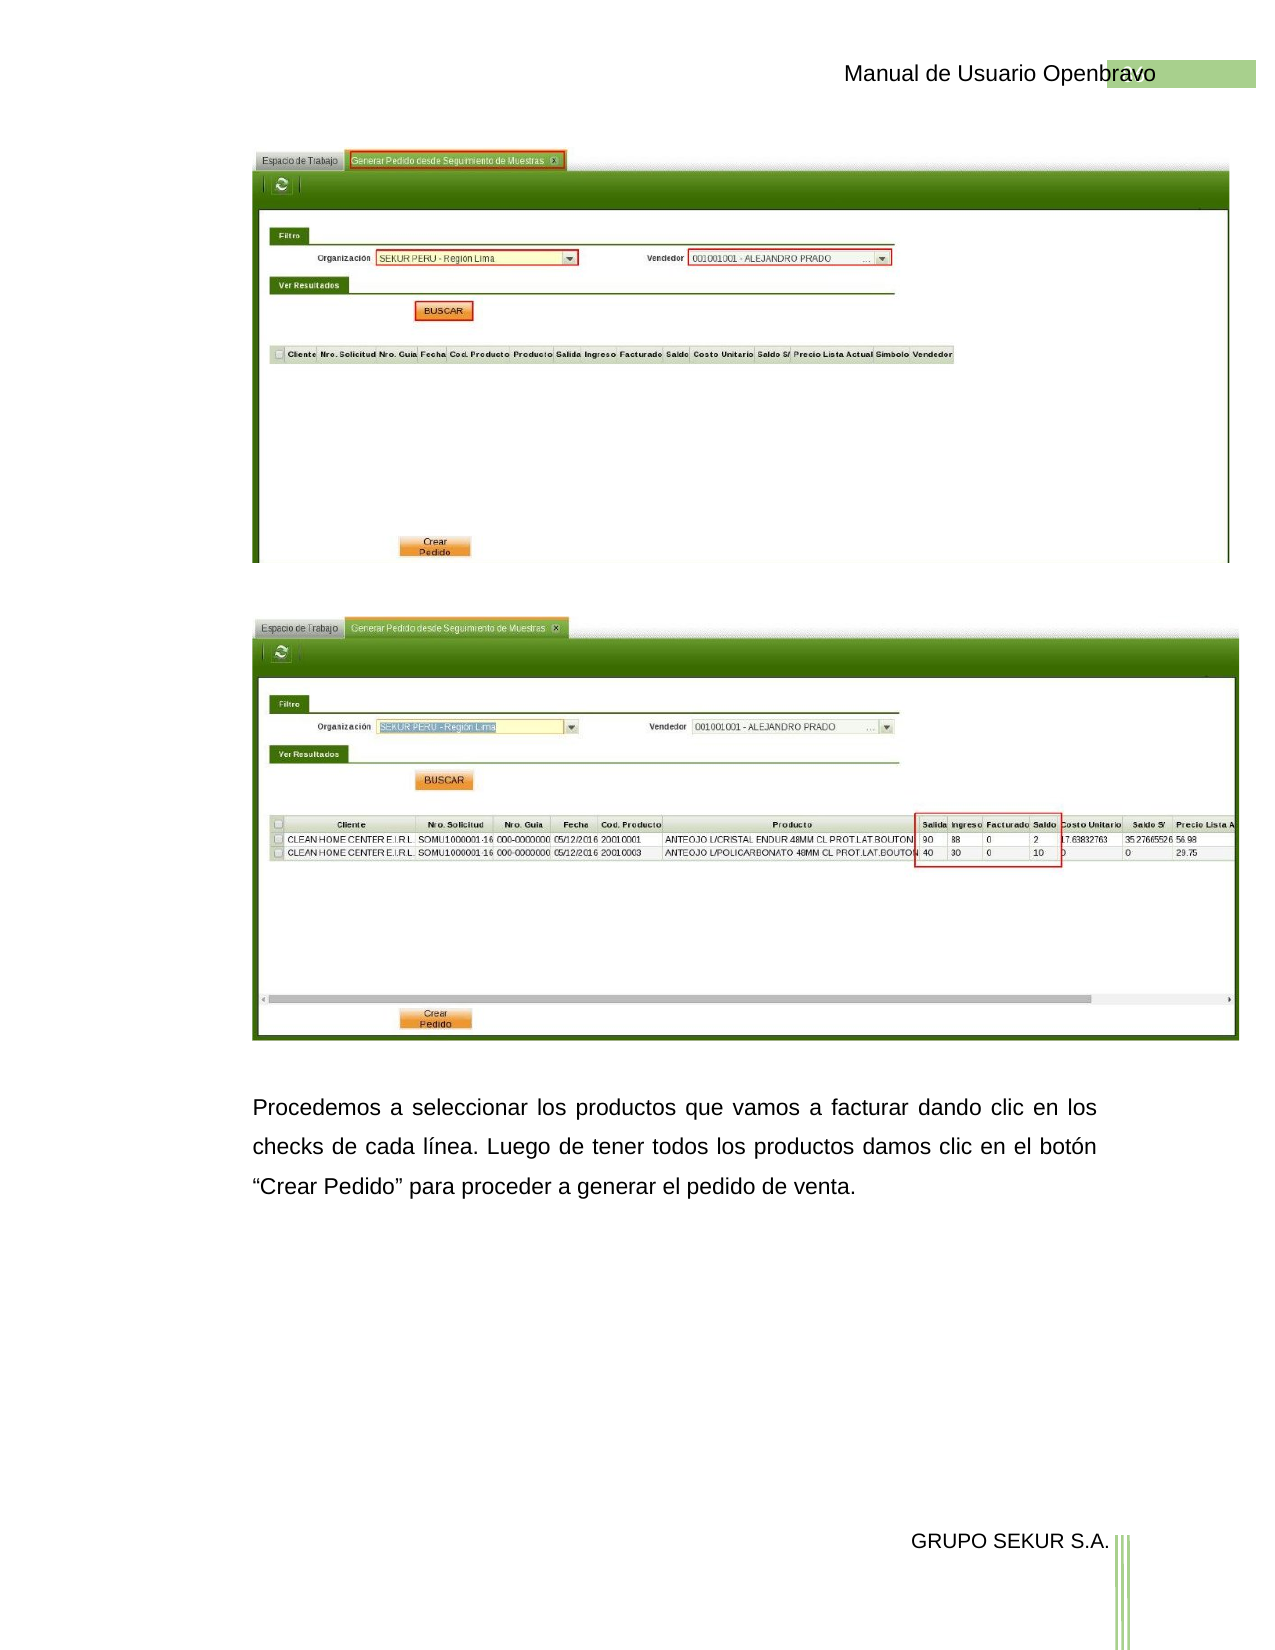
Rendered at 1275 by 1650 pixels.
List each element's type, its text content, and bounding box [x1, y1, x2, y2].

picture [252, 616, 1240, 1041]
picture [252, 147, 1230, 563]
list Procedemos a seleccionar los productos que vamos a facturar dando clic en los checks de cada línea. Luego de tener todos los productos damos clic en el botón “Crear Pedido” para proceder a generar el pedido de venta. [252, 1094, 1098, 1199]
